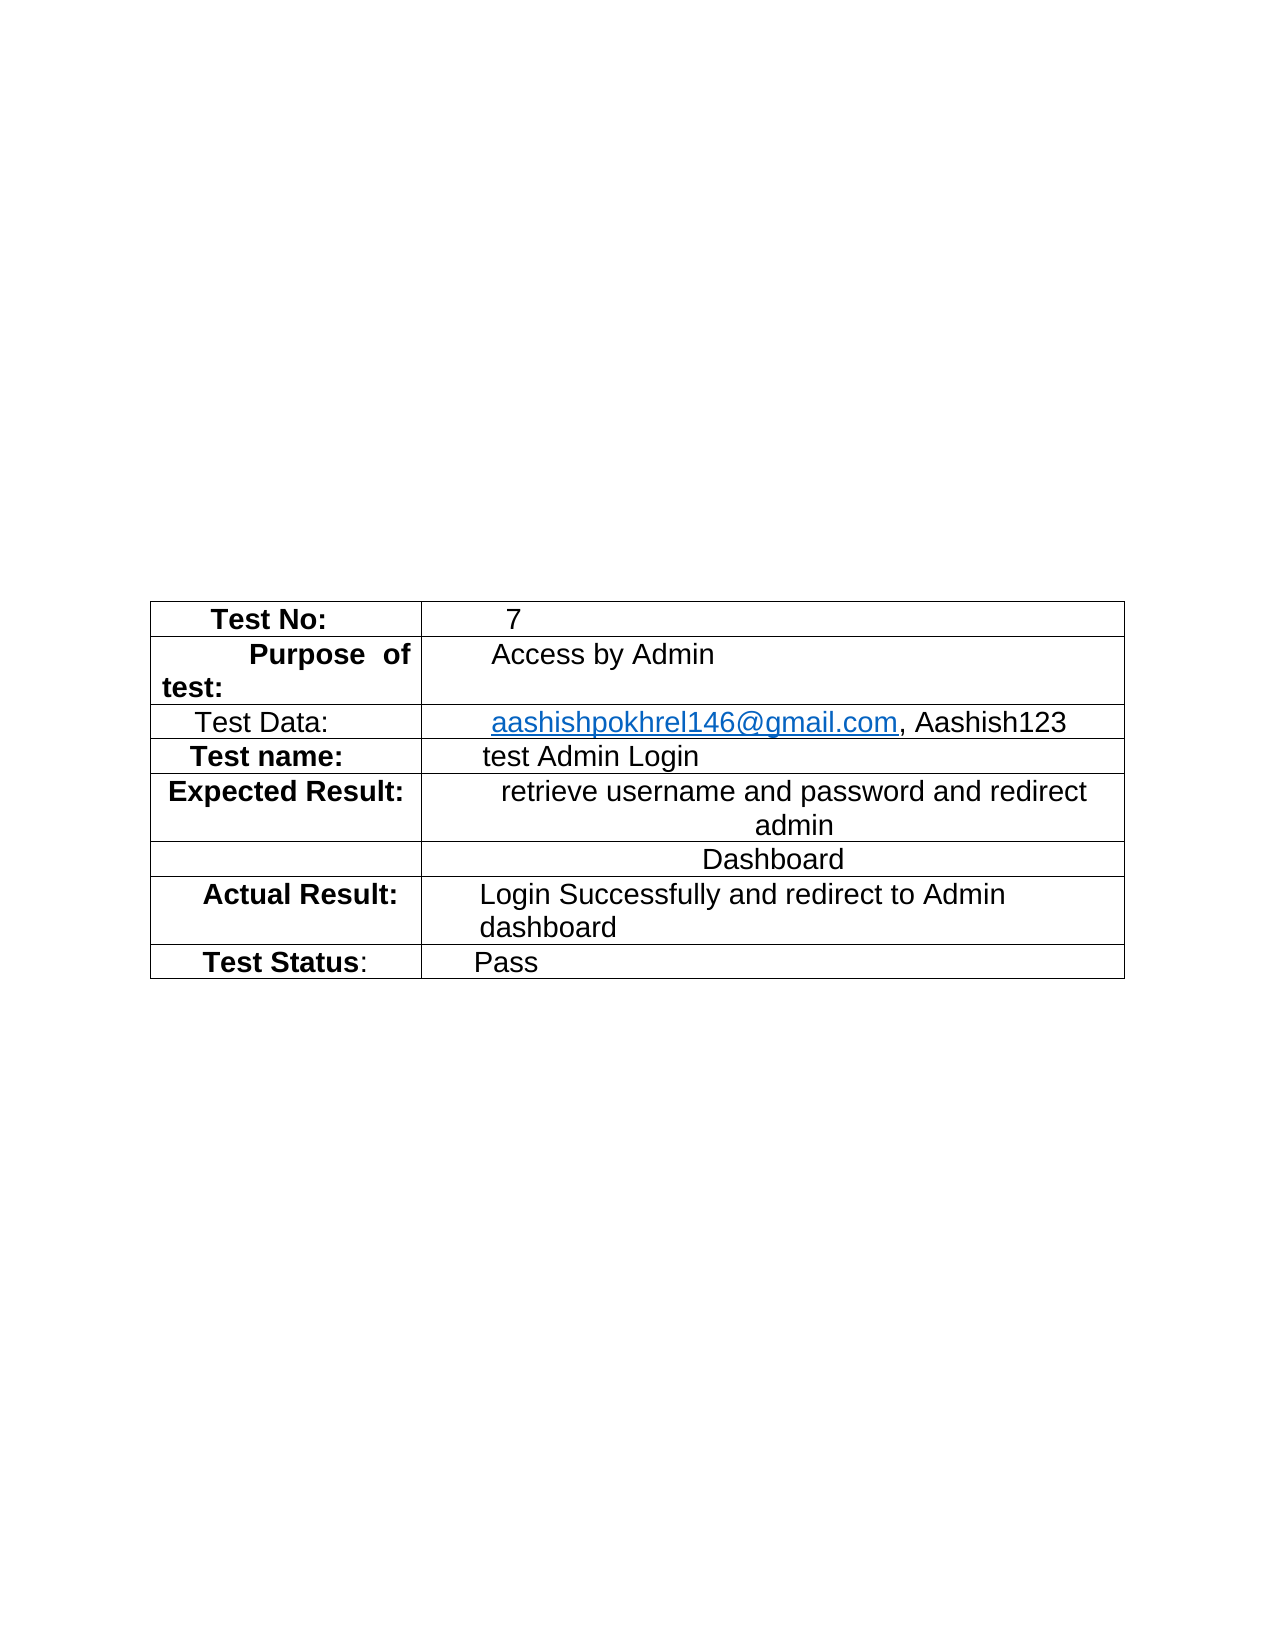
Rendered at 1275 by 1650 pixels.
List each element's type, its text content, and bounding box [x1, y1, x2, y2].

table_cell aashishpokhrel146@gmail.com, Aashish123 [422, 705, 1124, 738]
table_cell [151, 842, 421, 876]
table_cell Actual Result: [151, 877, 421, 944]
table_cell retrieve username and password and redirect admin [422, 774, 1124, 841]
table_cell Test Status: [151, 945, 421, 978]
table_cell test Admin Login [422, 739, 1124, 773]
table_cell Test name: [151, 739, 421, 773]
table_cell Test Data: [151, 705, 421, 738]
table_header 7 [422, 602, 1124, 636]
table_cell Login Successfully and redirect to Admin dashboard [422, 877, 1124, 944]
table_cell Pass [422, 945, 1124, 978]
table_header Test No: [151, 602, 421, 636]
table_cell Expected Result: [151, 774, 421, 841]
table_cell Purpose of test: [151, 637, 421, 704]
table_cell Access by Admin [422, 637, 1124, 704]
table_cell Dashboard [422, 842, 1124, 876]
